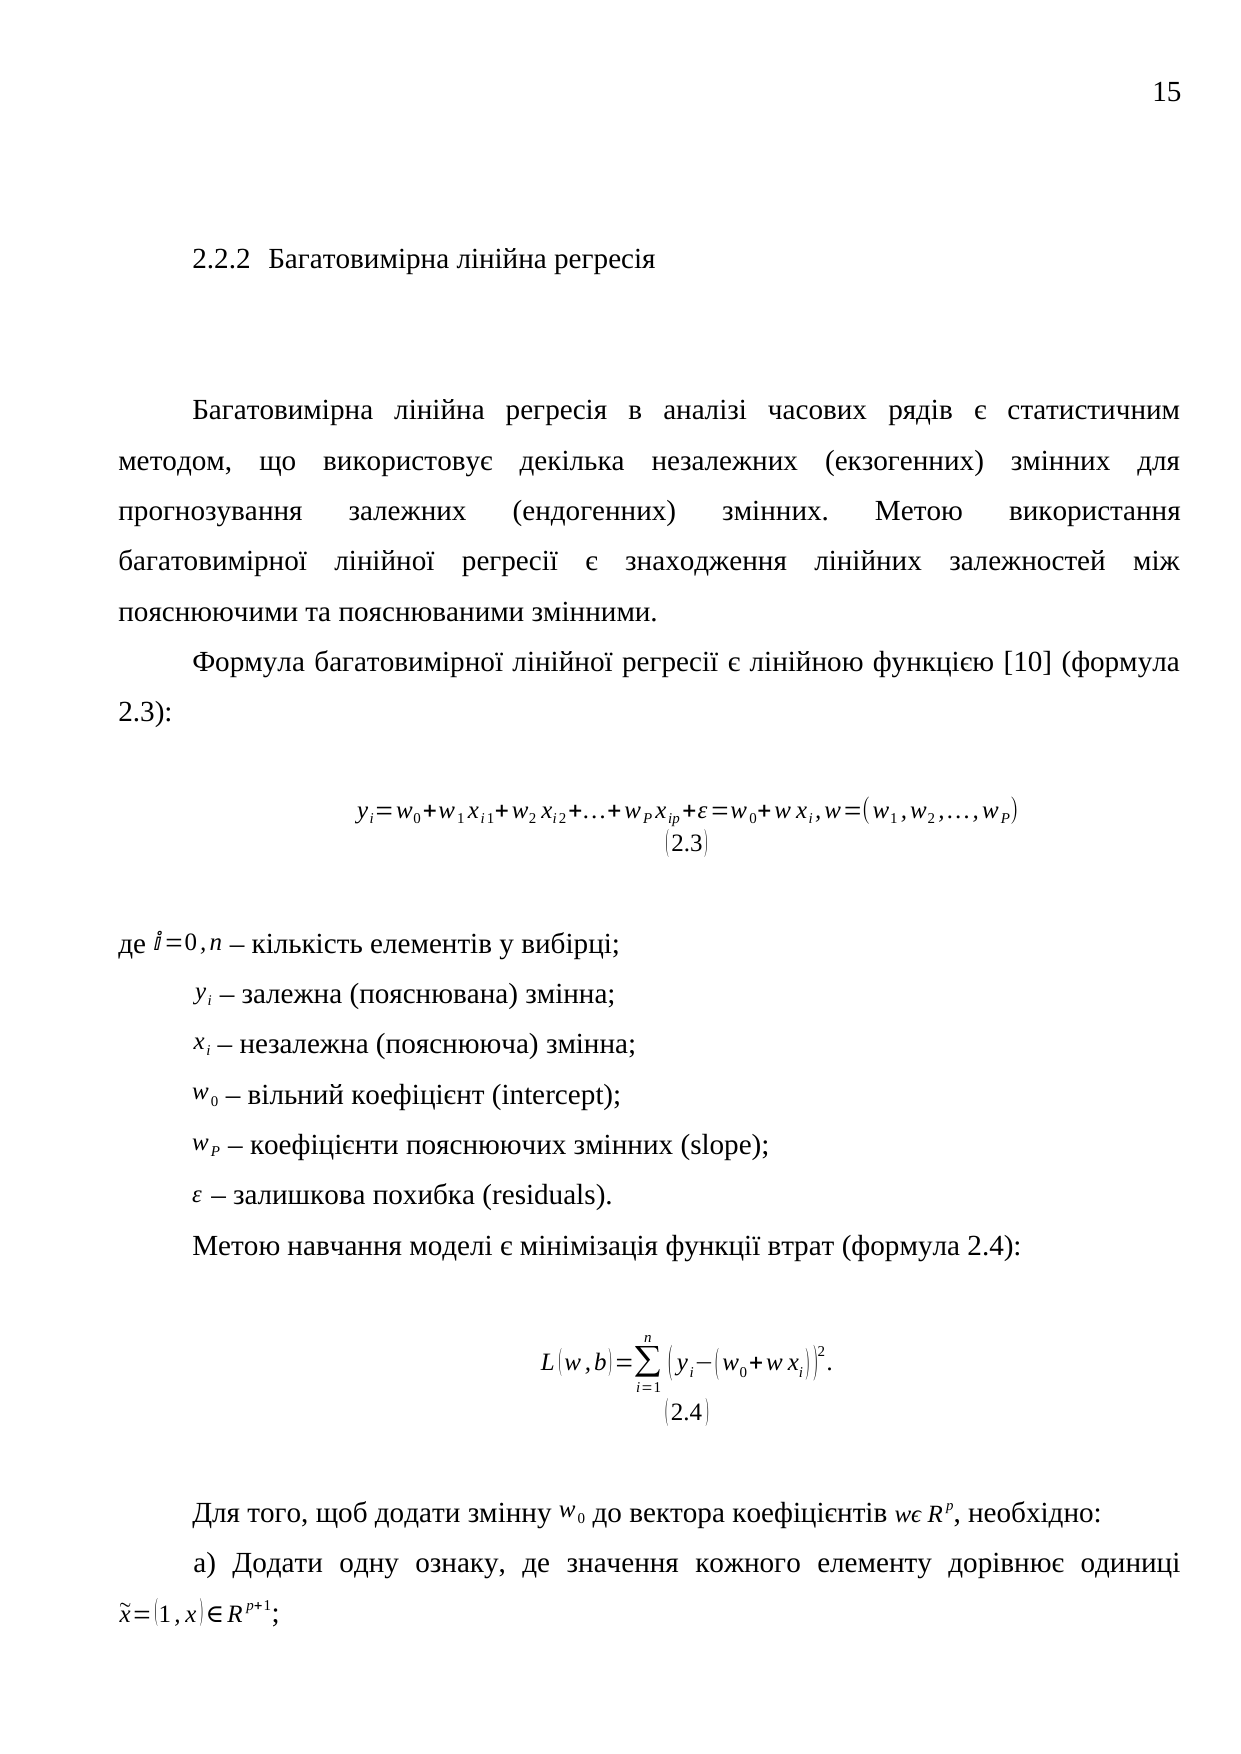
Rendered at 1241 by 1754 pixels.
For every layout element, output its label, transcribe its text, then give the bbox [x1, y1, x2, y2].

text Метою навчання моделі є мінімізація функції втрат (формула 2.4): [118, 1228, 1181, 1261]
text де – кількість елементів у вибірці; [118, 926, 1181, 959]
text – залишкова похибка (residuals). [118, 1177, 1181, 1211]
text Для того, щоб додати змінну до вектора коефіцієнтів , необхідно: [118, 1495, 1181, 1528]
text – коефіцієнти пояснюючих змінних (slope); [118, 1127, 1181, 1161]
subtitle Багатовимірна лінійна регресія [118, 242, 1181, 275]
text а) Додати одну ознаку, де значення кожного елементу дорівнює одиниці ; [118, 1545, 1181, 1629]
text Багатовимірна лінійна регресія в аналізі часових рядів є статистичним методом, що використовує декілька незалежних (екзогенних) змінних для прогнозування залежних (ендогенних) змінних. Метою використання багатовимірної лінійної регресії є знаходження лінійних залежностей між пояснюючими та пояснюваними змінними. [118, 392, 1181, 627]
text – залежна (пояснювана) змінна; [118, 976, 1181, 1010]
text – незалежна (пояснююча) змінна; [118, 1027, 1181, 1060]
text – вільний коефіцієнт (intercept); [118, 1077, 1181, 1110]
text Формула багатовимірної лінійної регресії є лінійною функцією [10] (формула 2.3): [118, 644, 1181, 728]
